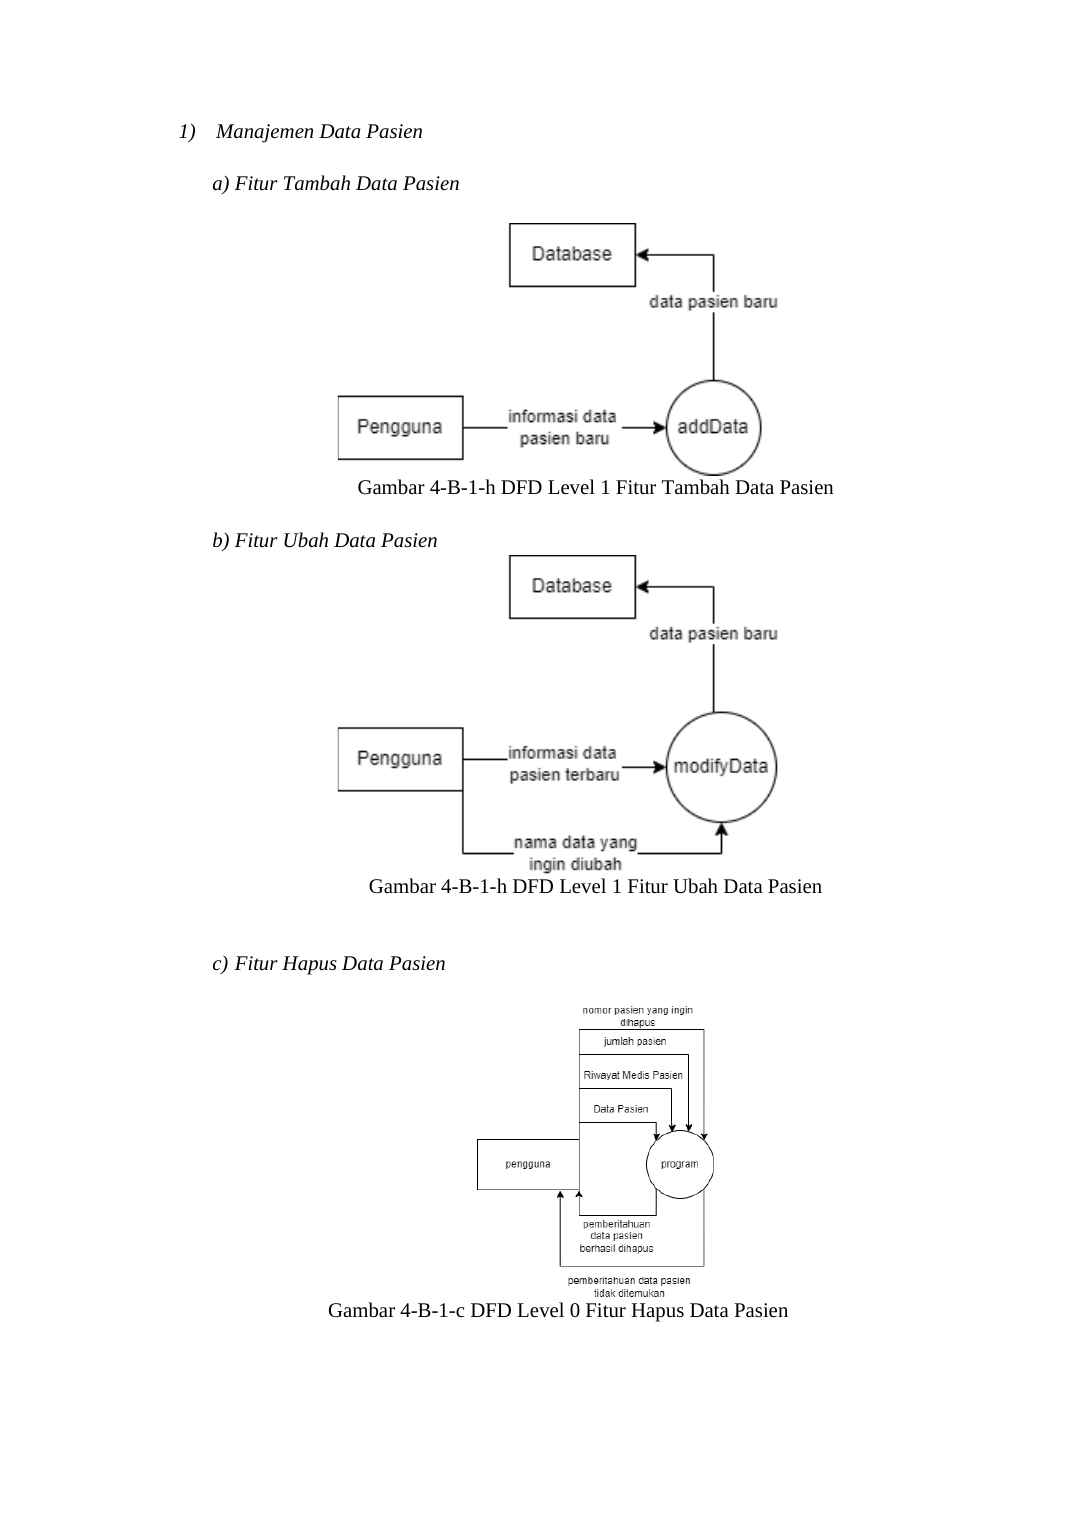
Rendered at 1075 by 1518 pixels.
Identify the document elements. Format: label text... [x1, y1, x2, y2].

text Gambar 4-B-1-h DFD Level 1 Fitur Ubah Data Pasien [234, 874, 957, 898]
picture [477, 1003, 714, 1299]
subtitle Manajemen Data Pasien [159, 118, 957, 143]
subtitle Fitur Ubah Data Pasien [159, 527, 957, 552]
text Gambar 4-B-1-h DFD Level 1 Fitur Tambah Data Pasien [234, 475, 957, 499]
subtitle Fitur Hapus Data Pasien [159, 951, 957, 975]
text Gambar 4-B-1-c DFD Level 0 Fitur Hapus Data Pasien [159, 1298, 957, 1322]
picture [337, 223, 779, 476]
picture [337, 555, 779, 875]
subtitle Fitur Tambah Data Pasien [159, 171, 957, 195]
